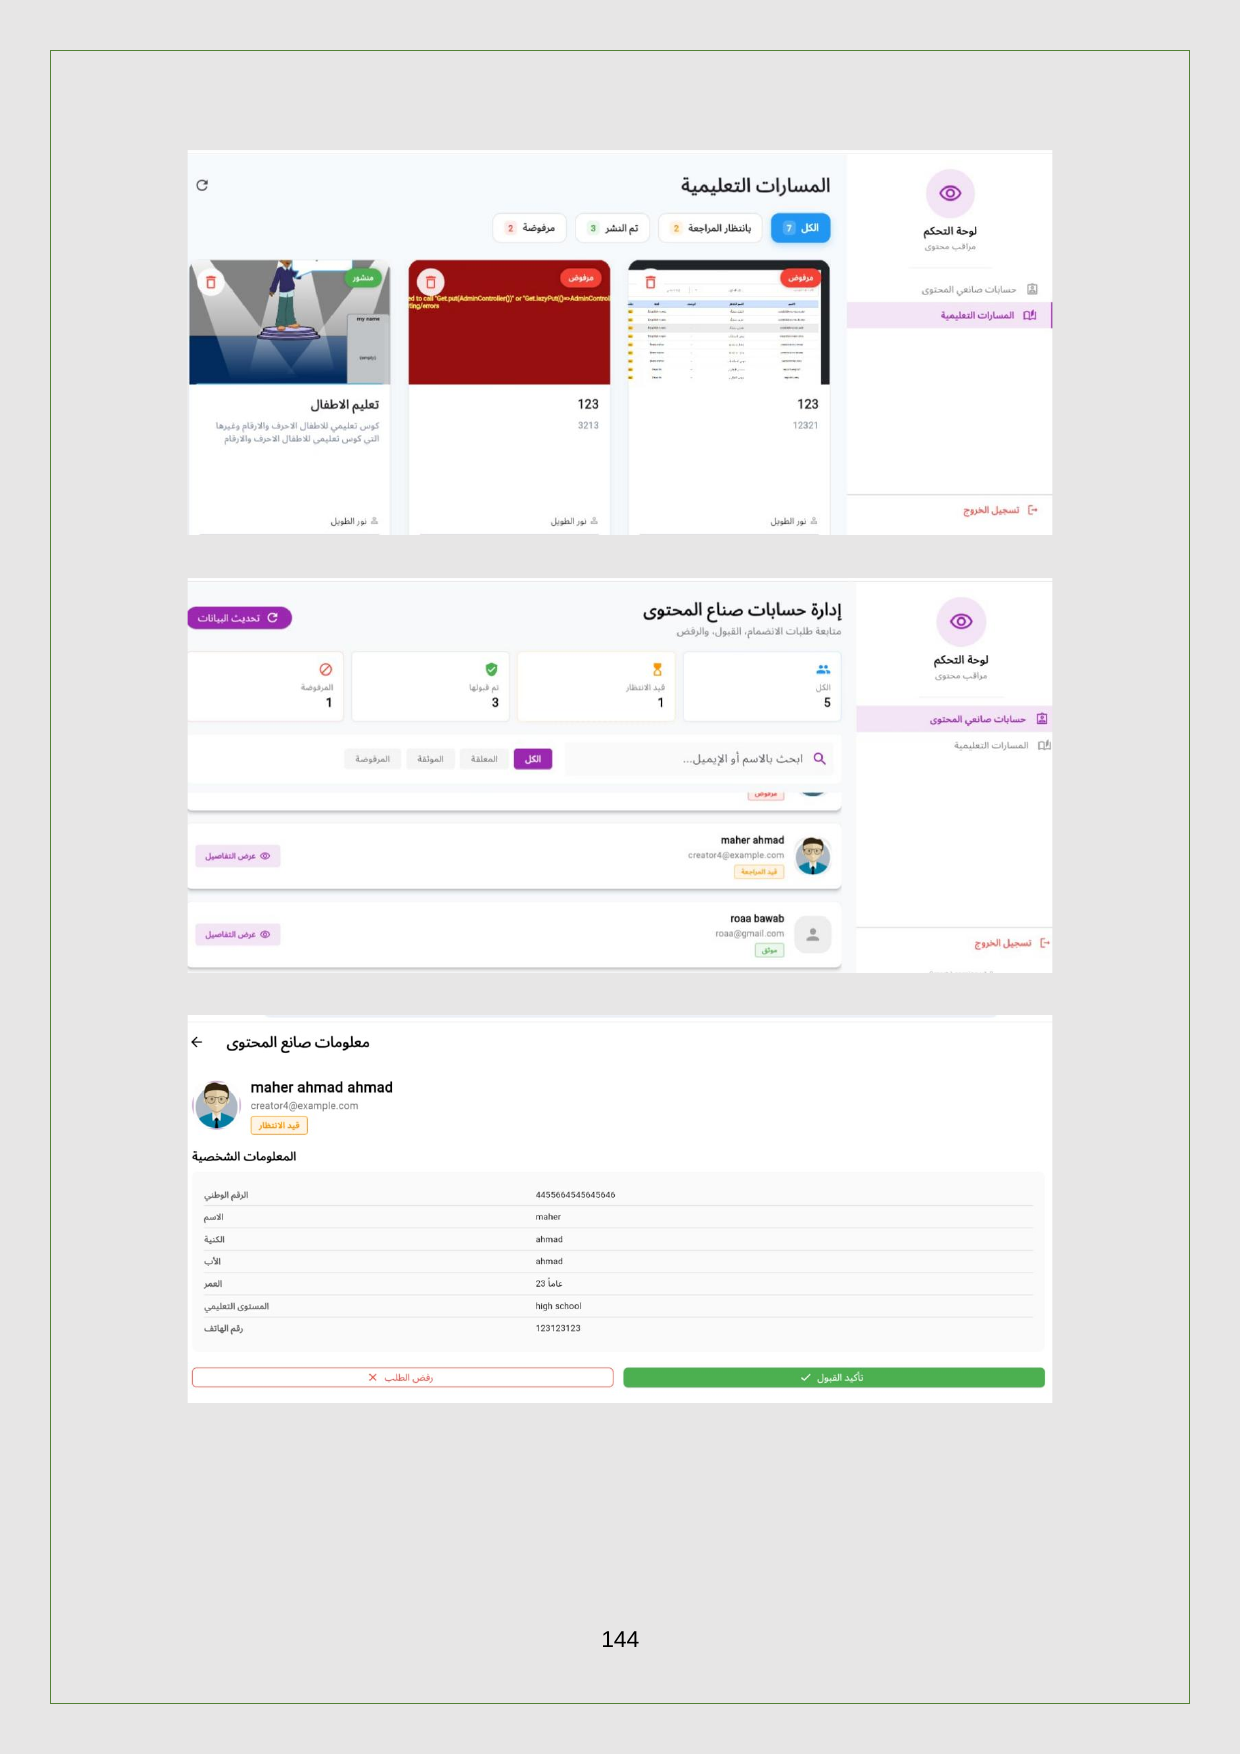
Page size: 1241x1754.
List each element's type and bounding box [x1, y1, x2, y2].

picture [187, 578, 1053, 973]
picture [187, 1015, 1053, 1403]
picture [187, 150, 1053, 535]
